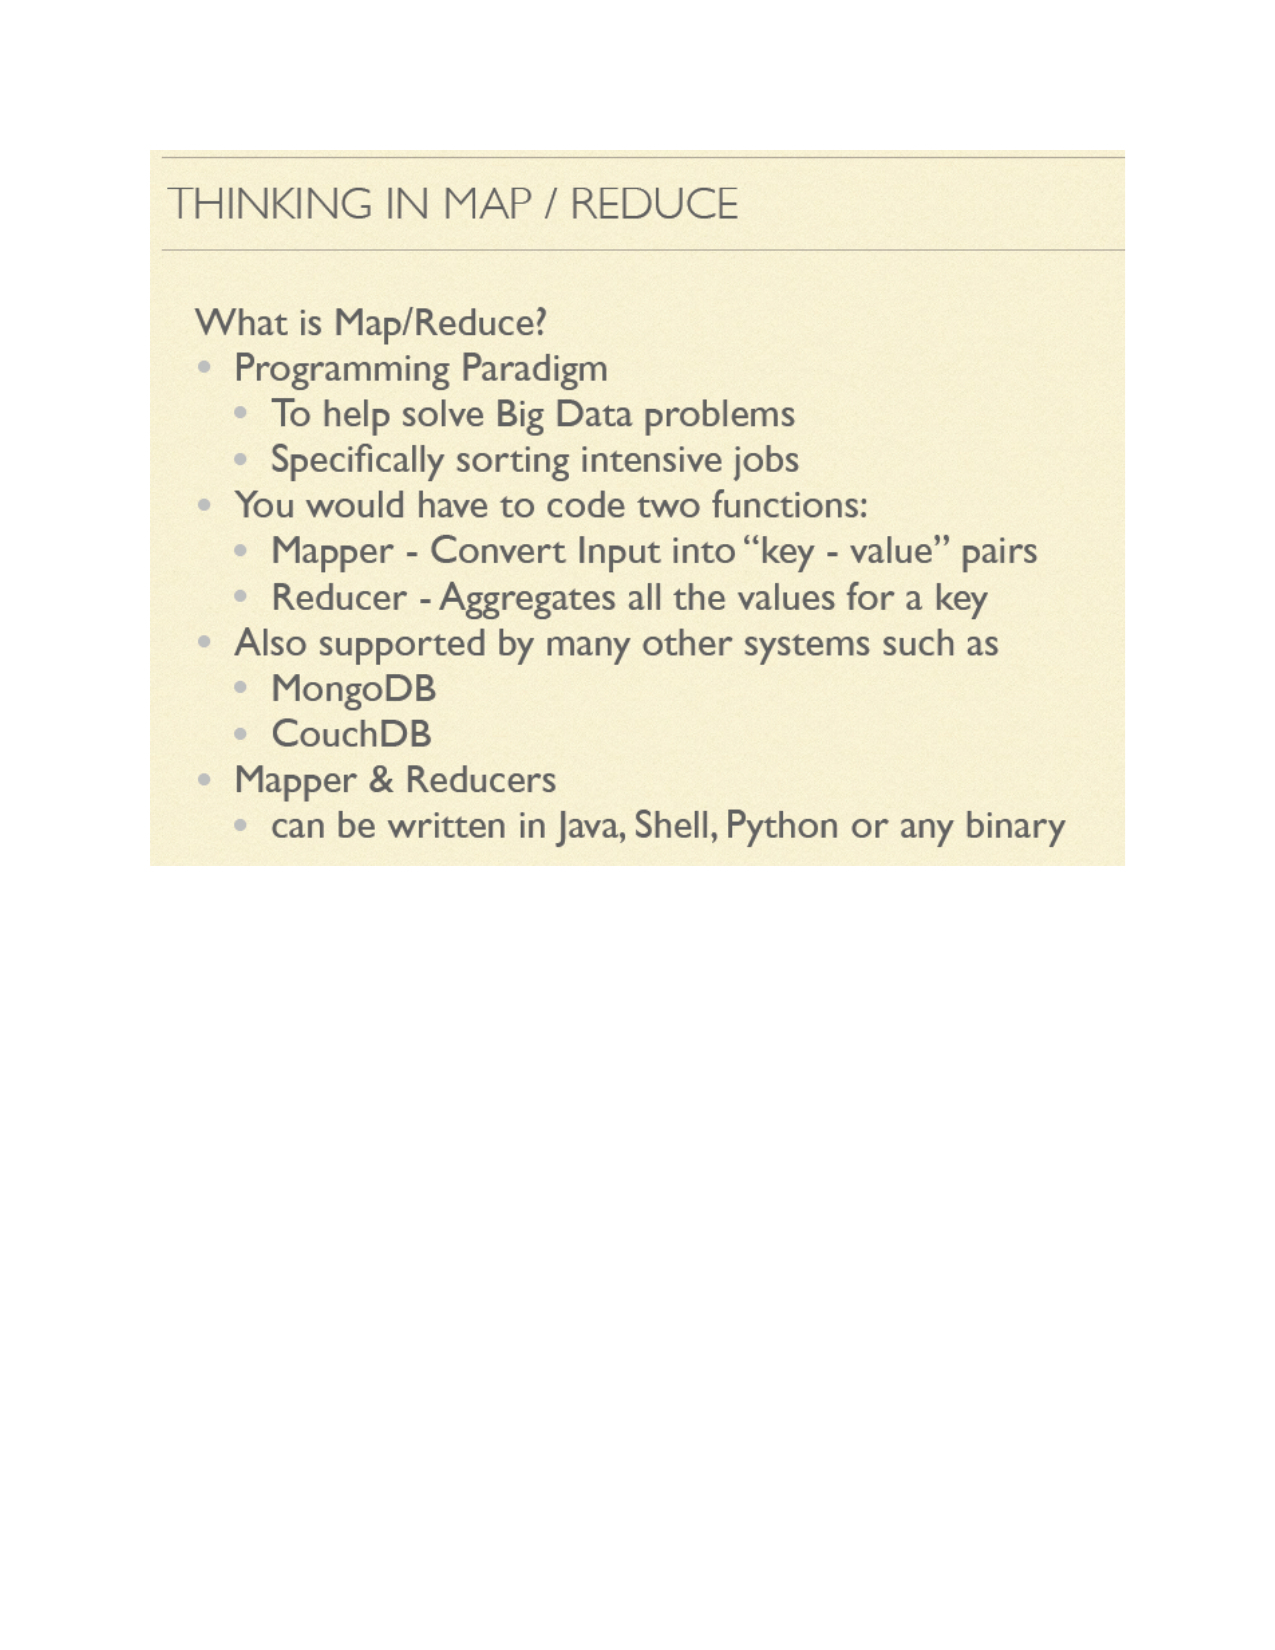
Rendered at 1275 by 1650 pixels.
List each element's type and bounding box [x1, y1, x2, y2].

picture [150, 150, 1125, 866]
